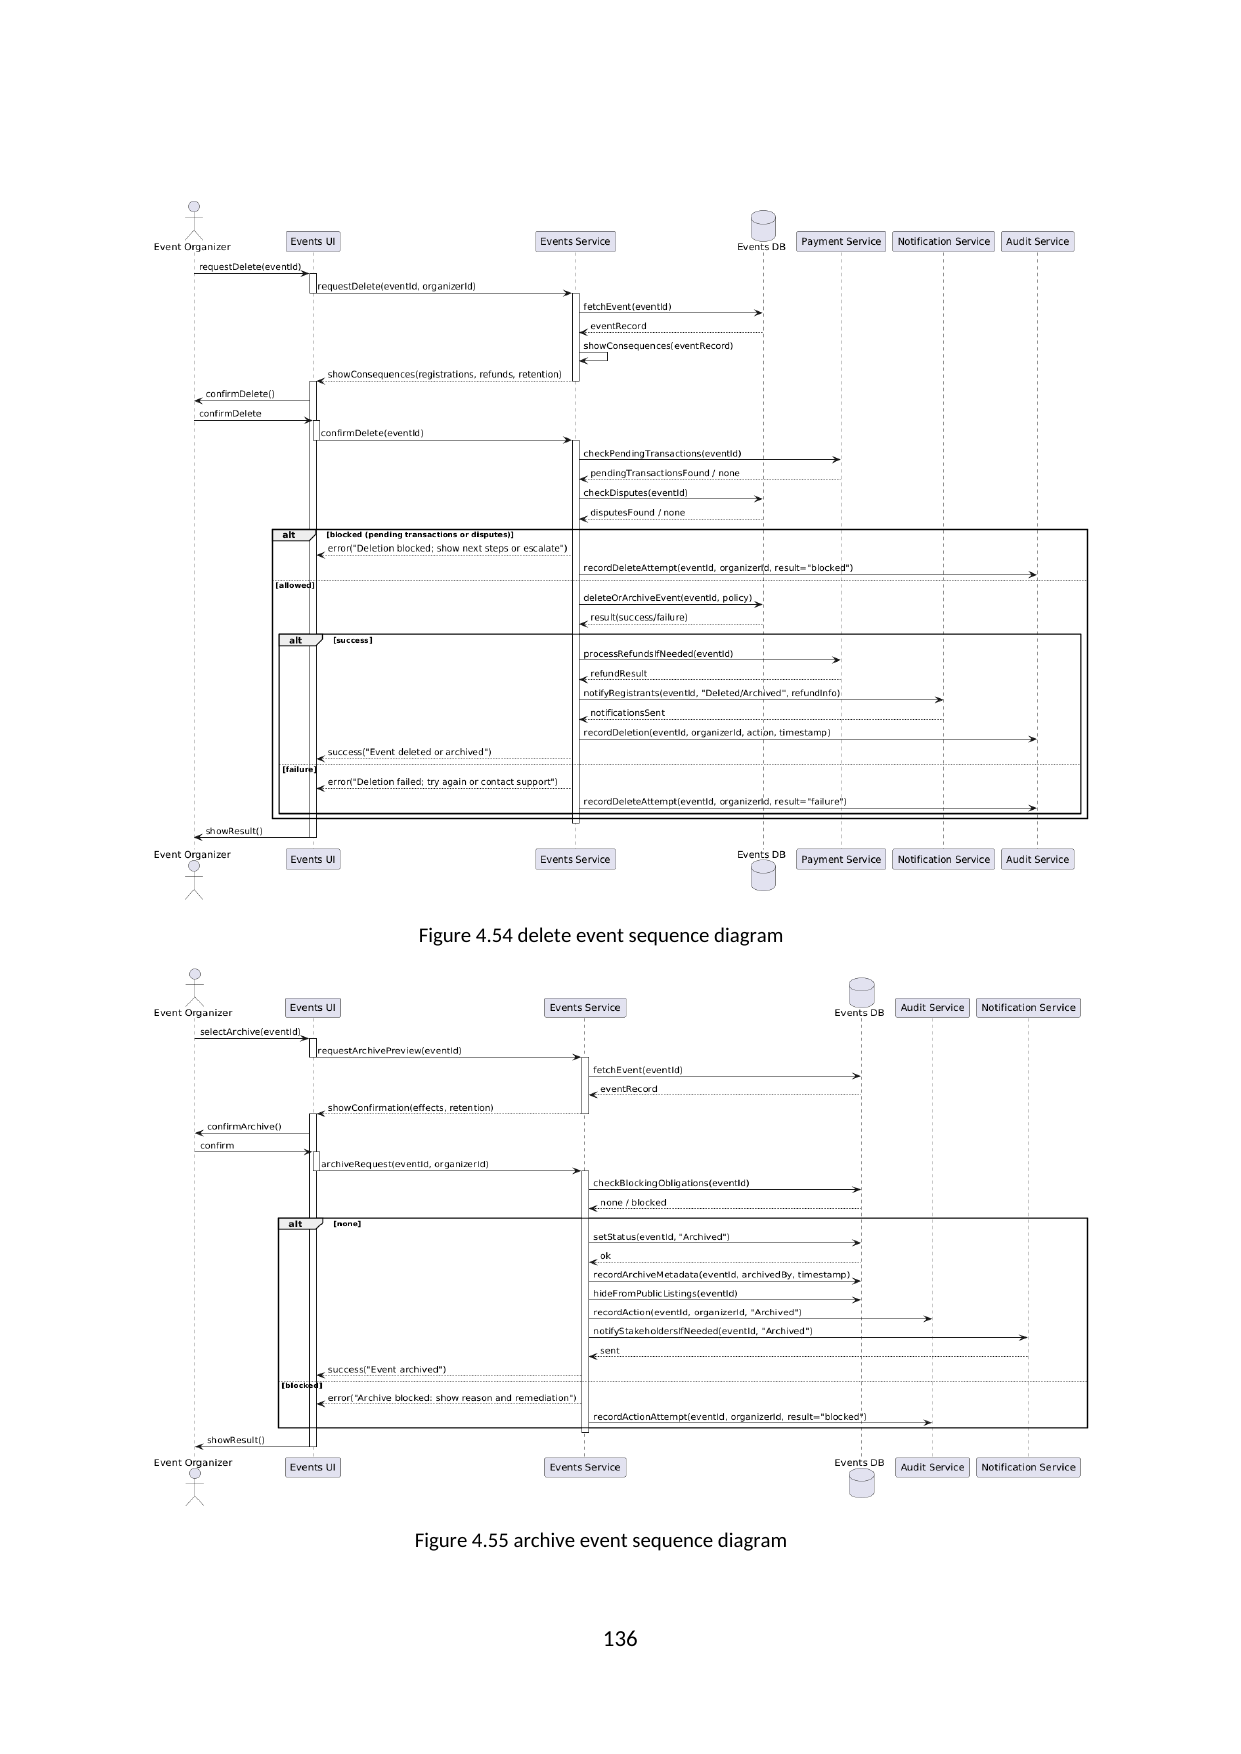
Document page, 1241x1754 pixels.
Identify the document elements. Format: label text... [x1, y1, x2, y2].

text Figure 4.55 archive event sequence diagram [150, 1528, 1053, 1553]
picture [150, 197, 1091, 903]
text Figure 4.54 delete event sequence diagram [150, 922, 1053, 947]
picture [150, 966, 1091, 1509]
